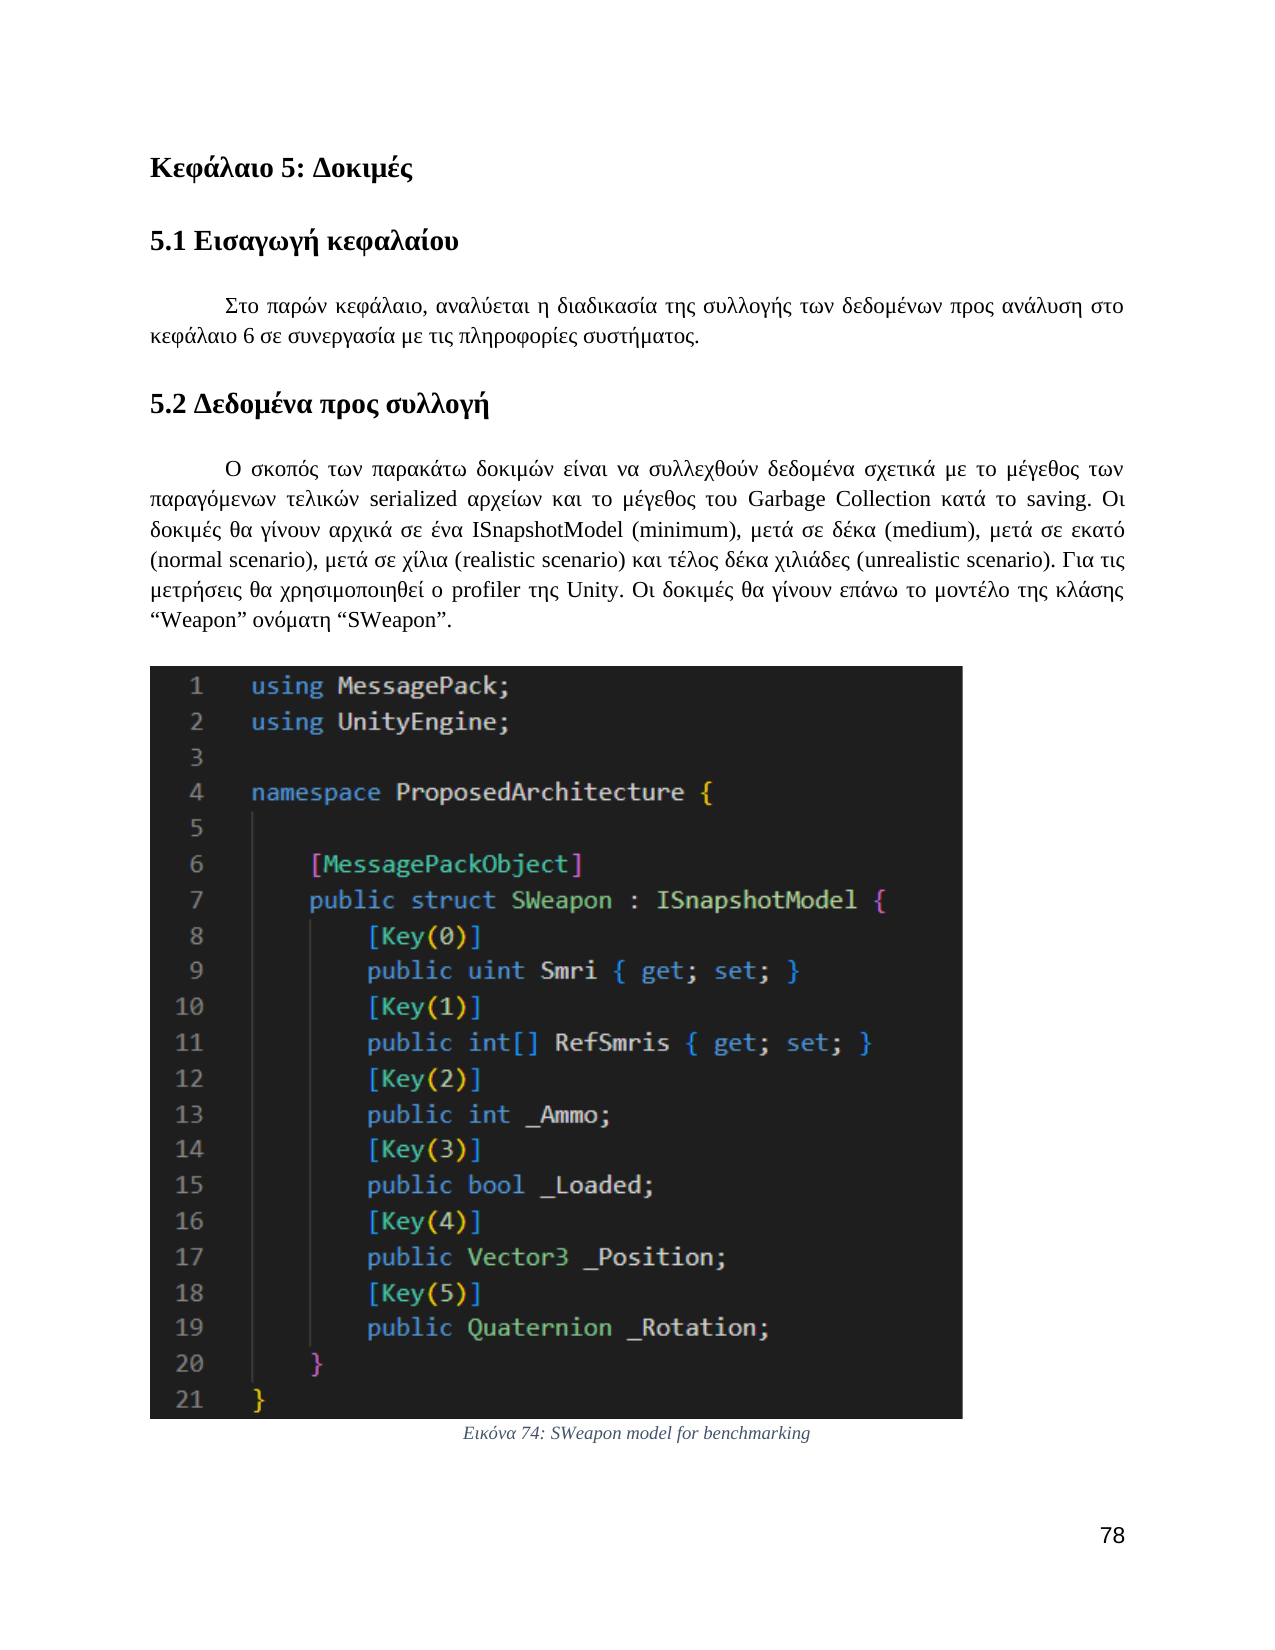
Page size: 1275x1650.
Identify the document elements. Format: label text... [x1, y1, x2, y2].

subtitle 5.1 Εισαγωγή κεφαλαίου [150, 223, 1125, 256]
text Εικόνα 74: SWeapon model for benchmarking [150, 1422, 1125, 1444]
subtitle Κεφάλαιο 5: Δοκιμές [150, 150, 1125, 183]
text Ο σκοπός των παρακάτω δοκιμών είναι να συλλεχθούν δεδομένα σχετικά με το μέγεθος των παραγόμενων τελικών serialized αρχείων και το μέγεθος του Garbage Collection κατά το saving. Οι δοκιμές θα γίνουν αρχικά σε ένα ISnapshotModel (minimum), μετά σε δέκα (medium), μετά σε εκατό (normal scenario), μετά σε χίλια (realistic scenario) και τέλος δέκα χιλιάδες (unrealistic scenario). Για τις μετρήσεις θα χρησιμοποιηθεί ο profiler της Unity. Οι δοκιμές θα γίνουν επάνω το μοντέλο της κλάσης “Weapon” ονόματη “SWeapon”. [150, 455, 1125, 633]
picture [150, 666, 963, 1419]
subtitle 5.2 Δεδομένα προς συλλογή [150, 386, 1125, 420]
text Στο παρών κεφάλαιο, αναλύεται η διαδικασία της συλλογής των δεδομένων προς ανάλυση στο κεφάλαιο 6 σε συνεργασία με τις πληροφορίες συστήματος. [150, 292, 1125, 348]
